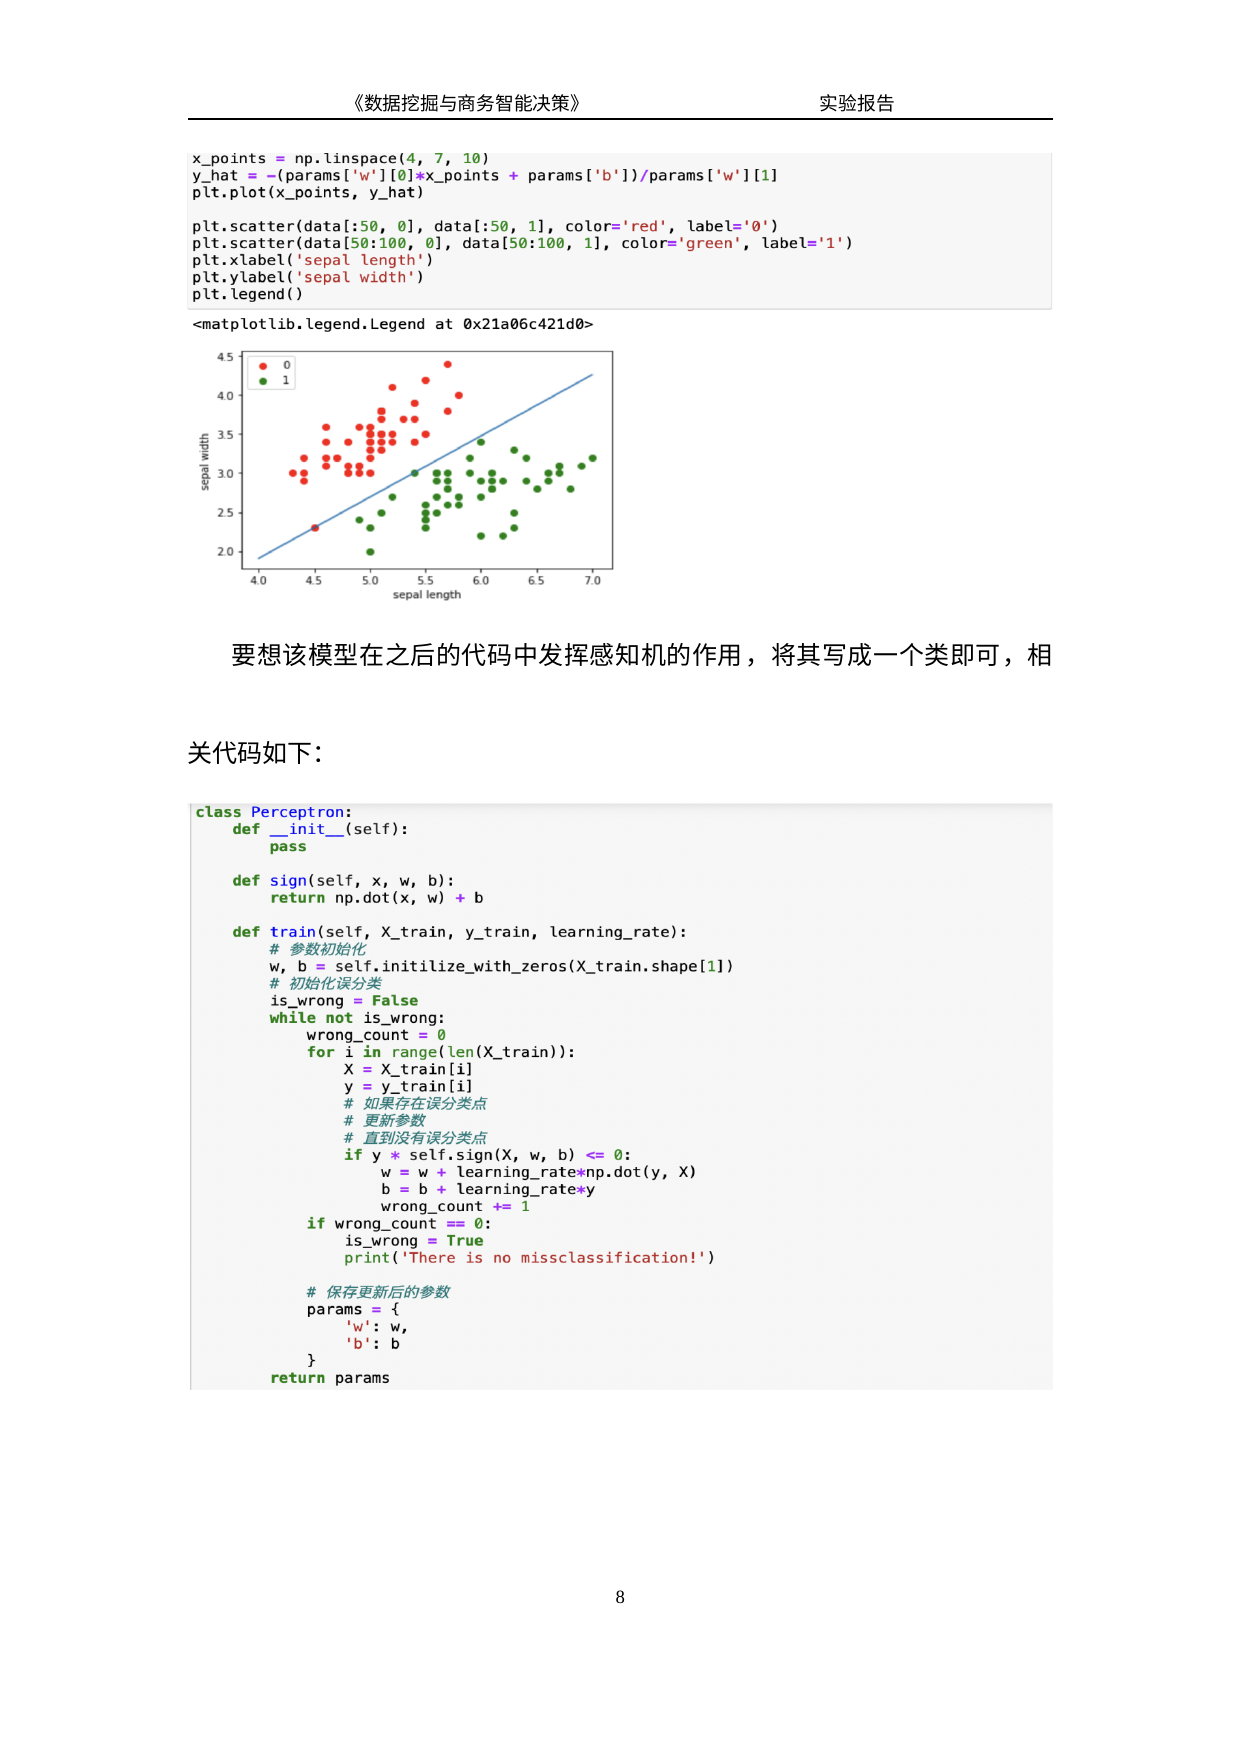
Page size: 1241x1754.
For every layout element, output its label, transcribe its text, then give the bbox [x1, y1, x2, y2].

text 要想该模型在之后的代码中发挥感知机的作用，将其写成一个类即可，相关代码如下： [187, 622, 1053, 785]
picture [187, 153, 1053, 603]
picture [187, 801, 1053, 1390]
